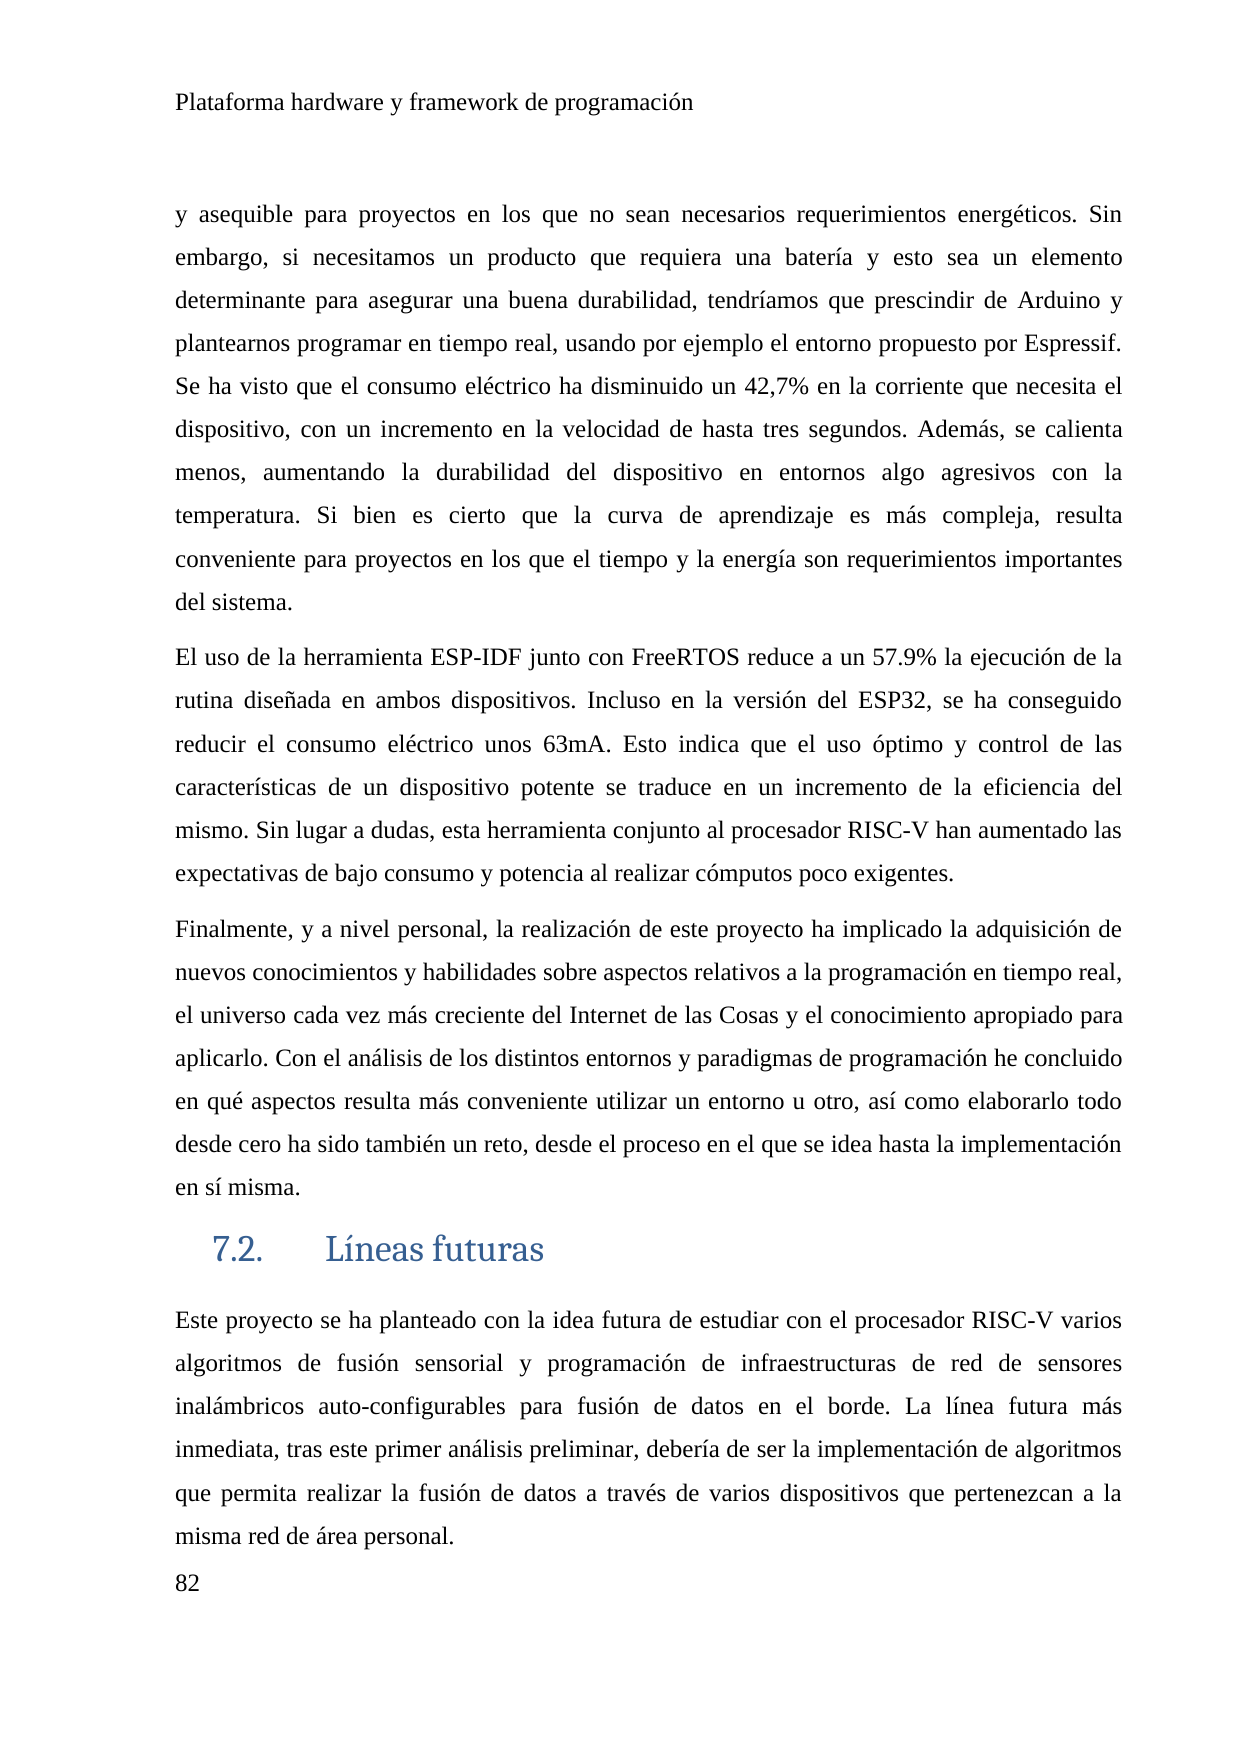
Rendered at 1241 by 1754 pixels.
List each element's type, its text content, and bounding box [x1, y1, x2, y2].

text El uso de la herramienta ESP-IDF junto con FreeRTOS reduce a un 57.9% la ejecución de la rutina diseñada en ambos dispositivos. Incluso en la versión del ESP32, se ha conseguido reducir el consumo eléctrico unos 63mA. Esto indica que el uso óptimo y control de las características de un dispositivo potente se traduce en un incremento de la eficiencia del mismo. Sin lugar a dudas, esta herramienta conjunto al procesador RISC-V han aumentado las expectativas de bajo consumo y potencia al realizar cómputos poco exigentes. [175, 642, 1123, 887]
text Este proyecto se ha planteado con la idea futura de estudiar con el procesador RISC-V varios algoritmos de fusión sensorial y programación de infraestructuras de red de sensores inalámbricos auto-configurables para fusión de datos en el borde. La línea futura más inmediata, tras este primer análisis preliminar, debería de ser la implementación de algoritmos que permita realizar la fusión de datos a través de varios dispositivos que pertenezcan a la misma red de área personal. [175, 1305, 1123, 1549]
text Finalmente, y a nivel personal, la realización de este proyecto ha implicado la adquisición de nuevos conocimientos y habilidades sobre aspectos relativos a la programación en tiempo real, el universo cada vez más creciente del Internet de las Cosas y el conocimiento apropiado para aplicarlo. Con el análisis de los distintos entornos y paradigmas de programación he concluido en qué aspectos resulta más conveniente utilizar un entorno u otro, así como elaborarlo todo desde cero ha sido también un reto, desde el proceso en el que se idea hasta la implementación en sí misma. [175, 914, 1123, 1201]
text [175, 199, 1123, 616]
subtitle Líneas futuras [212, 1228, 1123, 1271]
